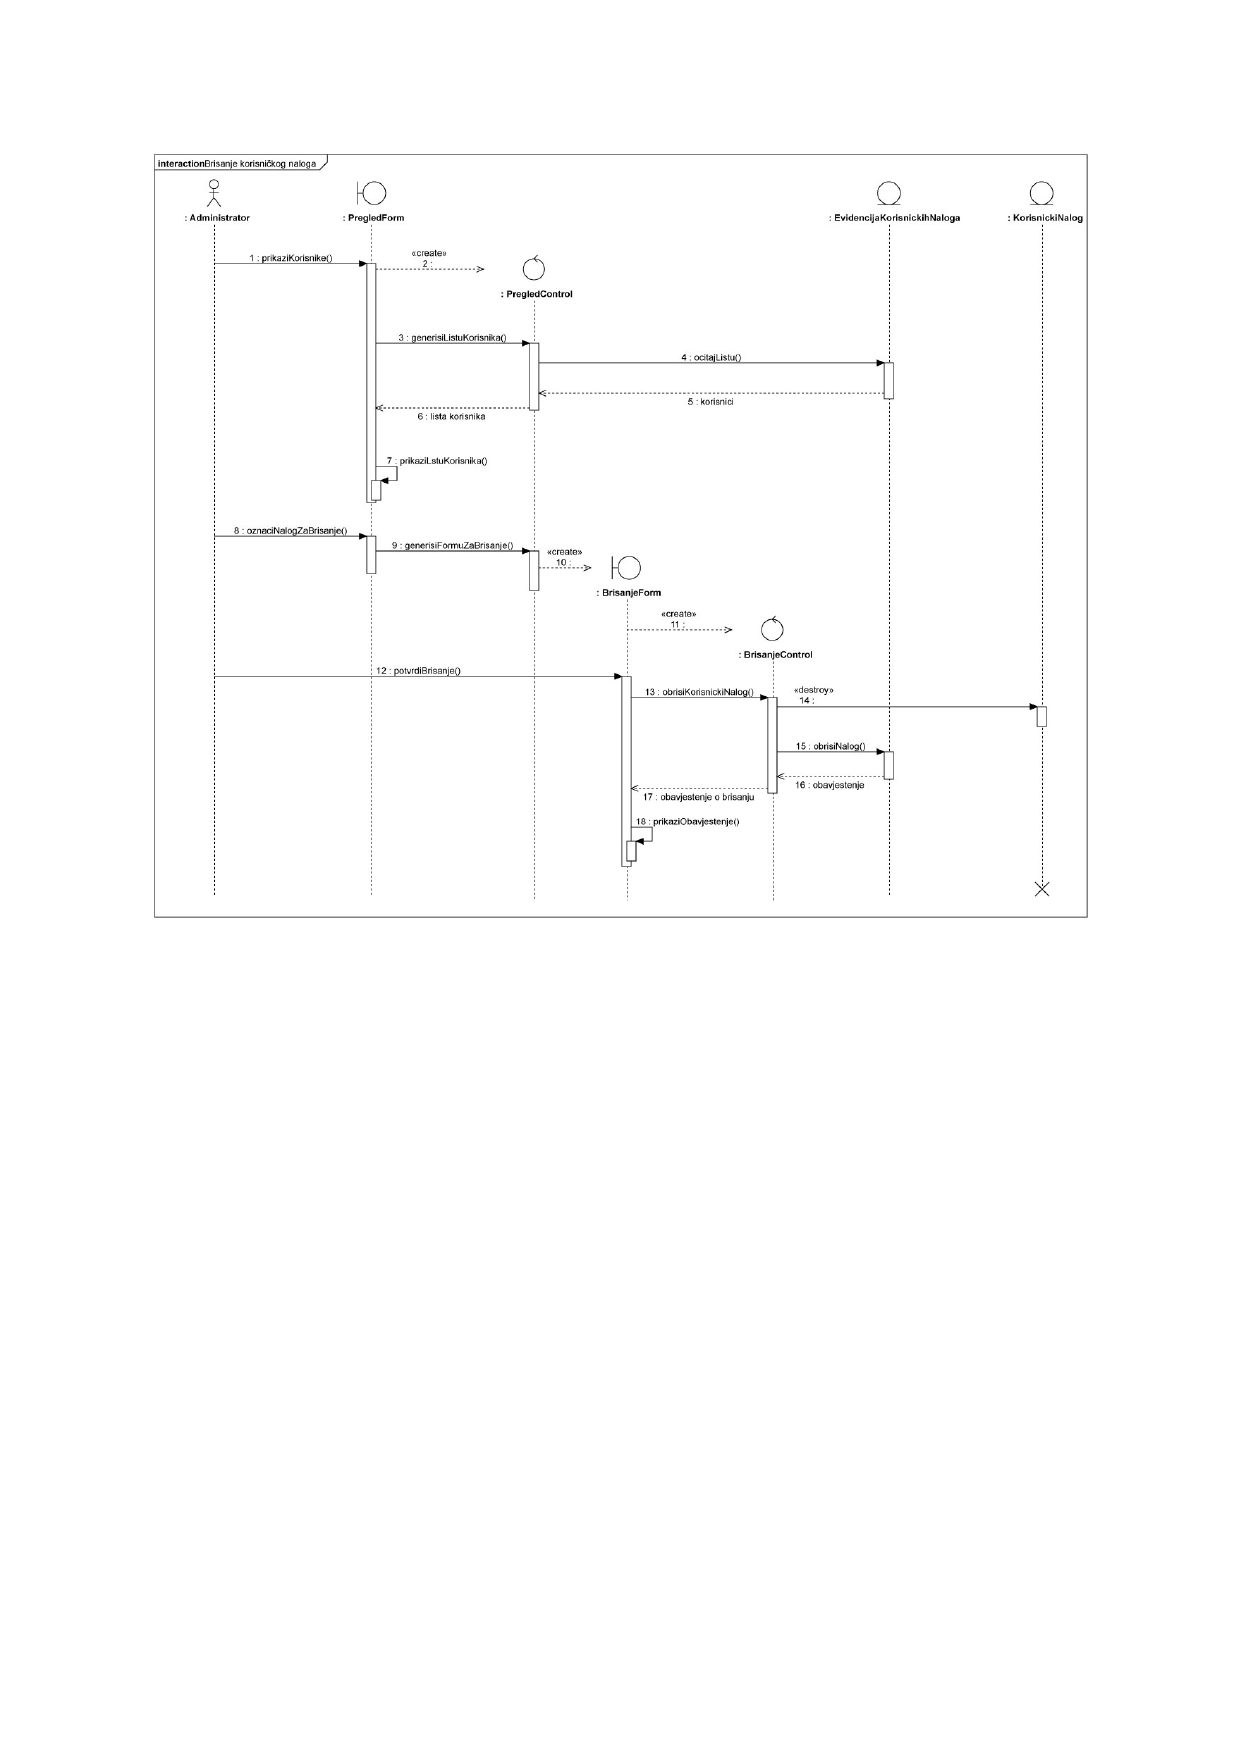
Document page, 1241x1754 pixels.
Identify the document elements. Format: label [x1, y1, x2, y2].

picture [147, 147, 1094, 924]
